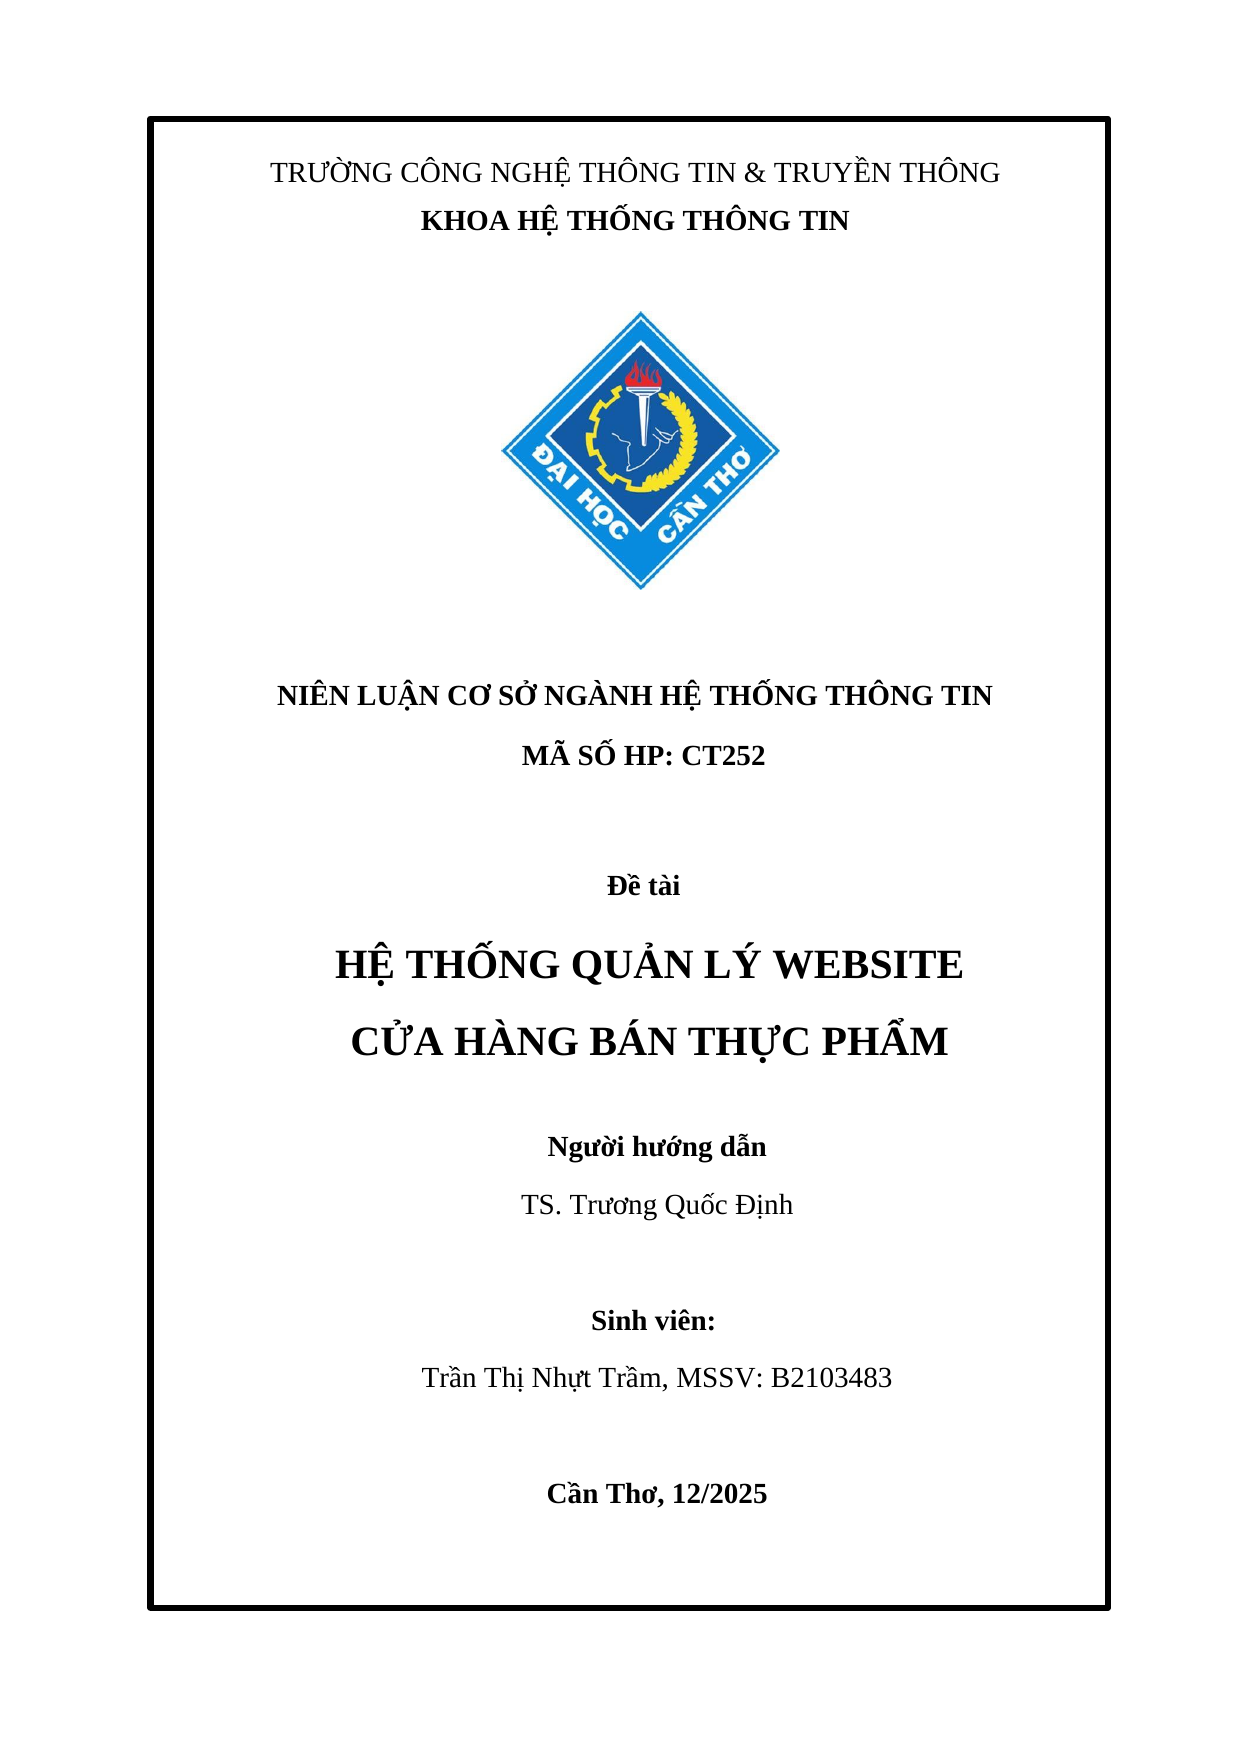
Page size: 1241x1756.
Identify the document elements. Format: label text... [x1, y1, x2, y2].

text MÃ SỐ HP: CT252 [352, 738, 932, 771]
text Trần Thị Nhựt Trầm, MSSV: B2103483 [295, 1360, 1018, 1394]
text Cần Thơ, 12/2025 [295, 1476, 1018, 1509]
text Đề tài [352, 868, 932, 901]
title HỆ THỐNG QUẢN LÝ WEBSITE [148, 940, 1078, 988]
text TS. Trương Quốc Định [295, 1187, 1018, 1221]
text KHOA HỆ THỐNG THÔNG TIN [148, 203, 1122, 236]
text TRƯỜNG CÔNG NGHỆ THÔNG TIN & TRUYỀN THÔNG [148, 156, 1122, 189]
title CỬA HÀNG BÁN THỰC PHẨM [148, 1017, 1078, 1065]
text Người hướng dẫn [295, 1129, 1018, 1163]
text Sinh viên: [414, 1303, 824, 1336]
picture [501, 311, 780, 590]
text NIÊN LUẬN CƠ SỞ NGÀNH HỆ THỐNG THÔNG TIN [148, 678, 1122, 712]
